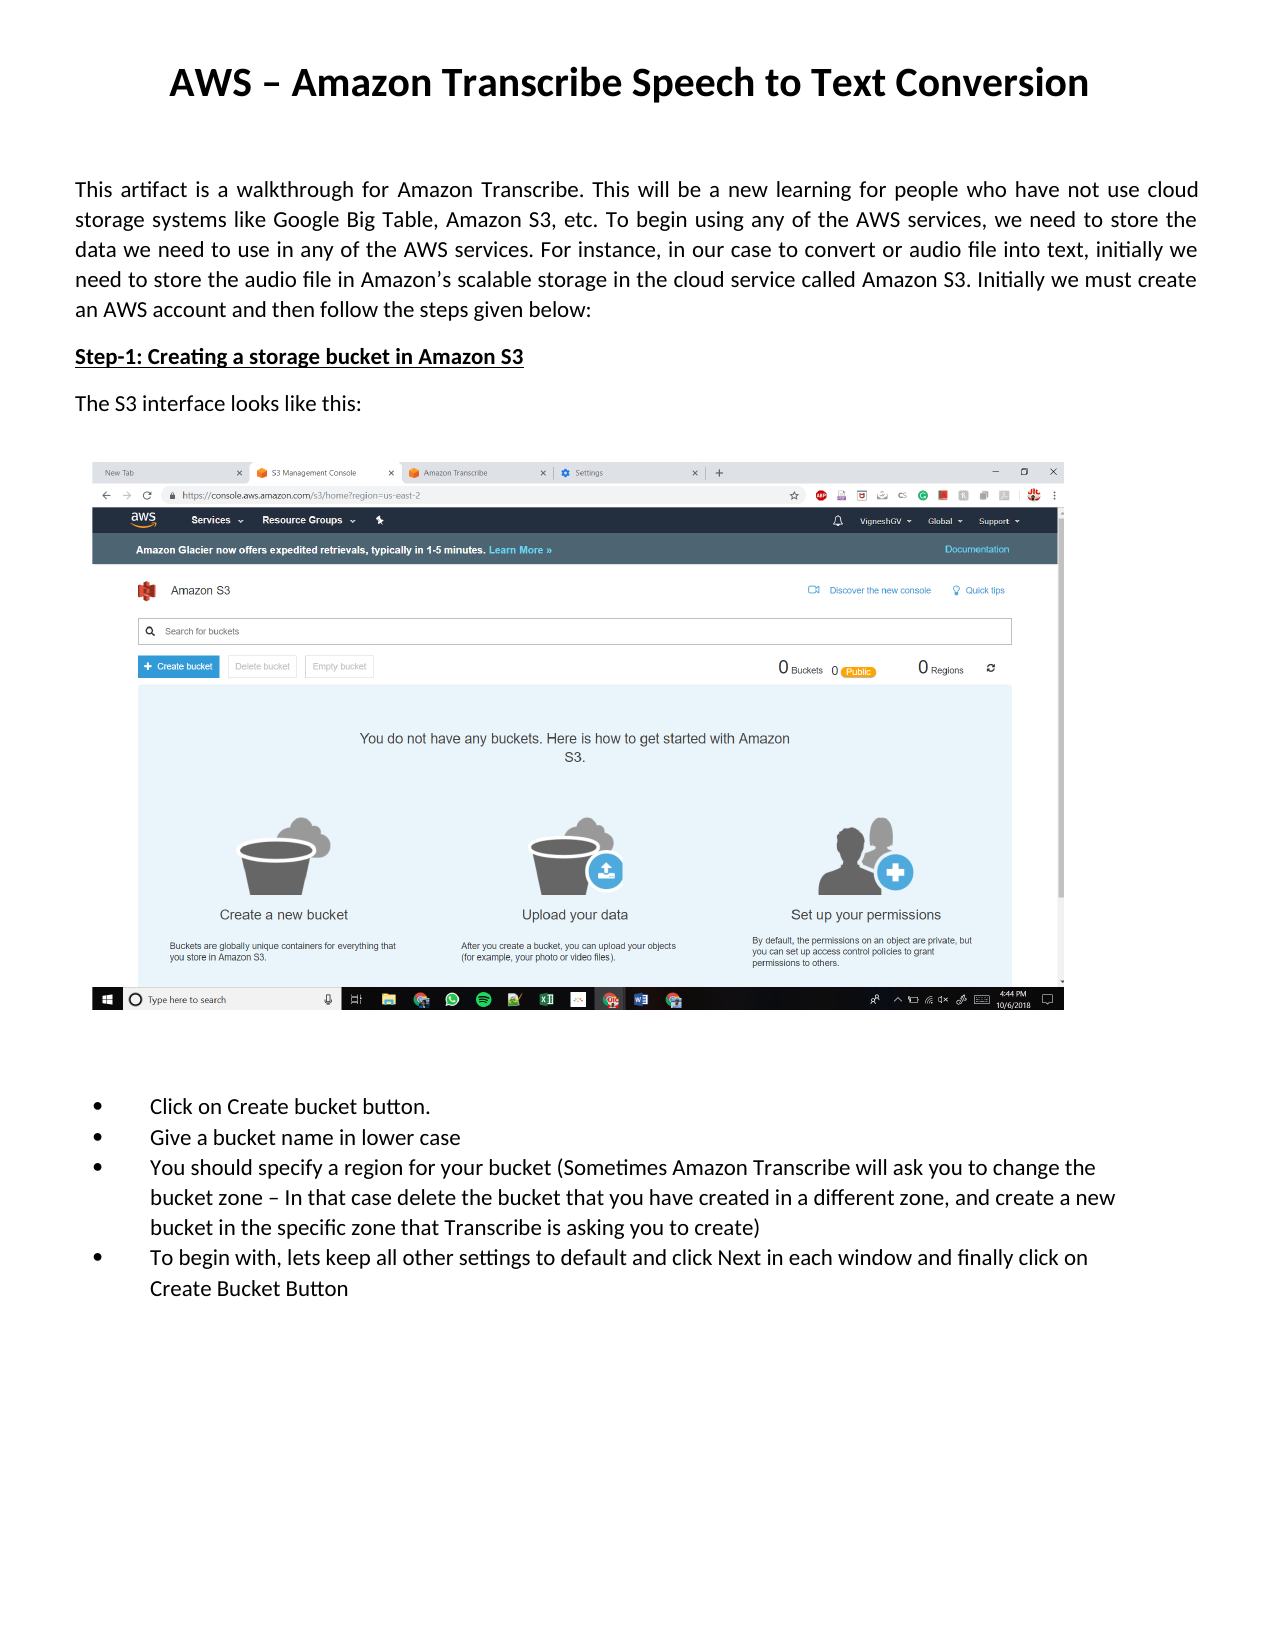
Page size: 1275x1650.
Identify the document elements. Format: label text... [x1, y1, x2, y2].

list Click on Create bucket button. [94, 1092, 1125, 1120]
picture [92, 462, 1064, 1009]
text The S3 interface looks like this: [75, 389, 1200, 417]
text Step-1: Creating a storage bucket in Amazon S3 [75, 342, 1200, 370]
list To begin with, lets keep all other settings to default and click Next in each window and finally click on Create Bucket Button [94, 1243, 1125, 1302]
list You should specify a region for your bucket (Sometimes Amazon Transcribe will ask you to change the bucket zone – In that case delete the bucket that you have created in a different zone, and create a new bucket in the specific zone that Transcribe is asking you to create) [94, 1153, 1125, 1241]
text AWS – Amazon Transcribe Speech to Text Conversion [75, 56, 1200, 107]
text This artifact is a walkthrough for Amazon Transcribe. This will be a new learning for people who have not use cloud storage systems like Google Big Table, Amazon S3, etc. To begin using any of the AWS services, we need to store the data we need to use in any of the AWS services. For instance, in our case to convert or audio file into text, initially we need to store the audio file in Amazon’s scalable storage in the cloud service called Amazon S3. Initially we must create an AWS account and then follow the steps given below: [75, 175, 1200, 323]
list Give a bucket name in lower case [94, 1123, 1125, 1151]
